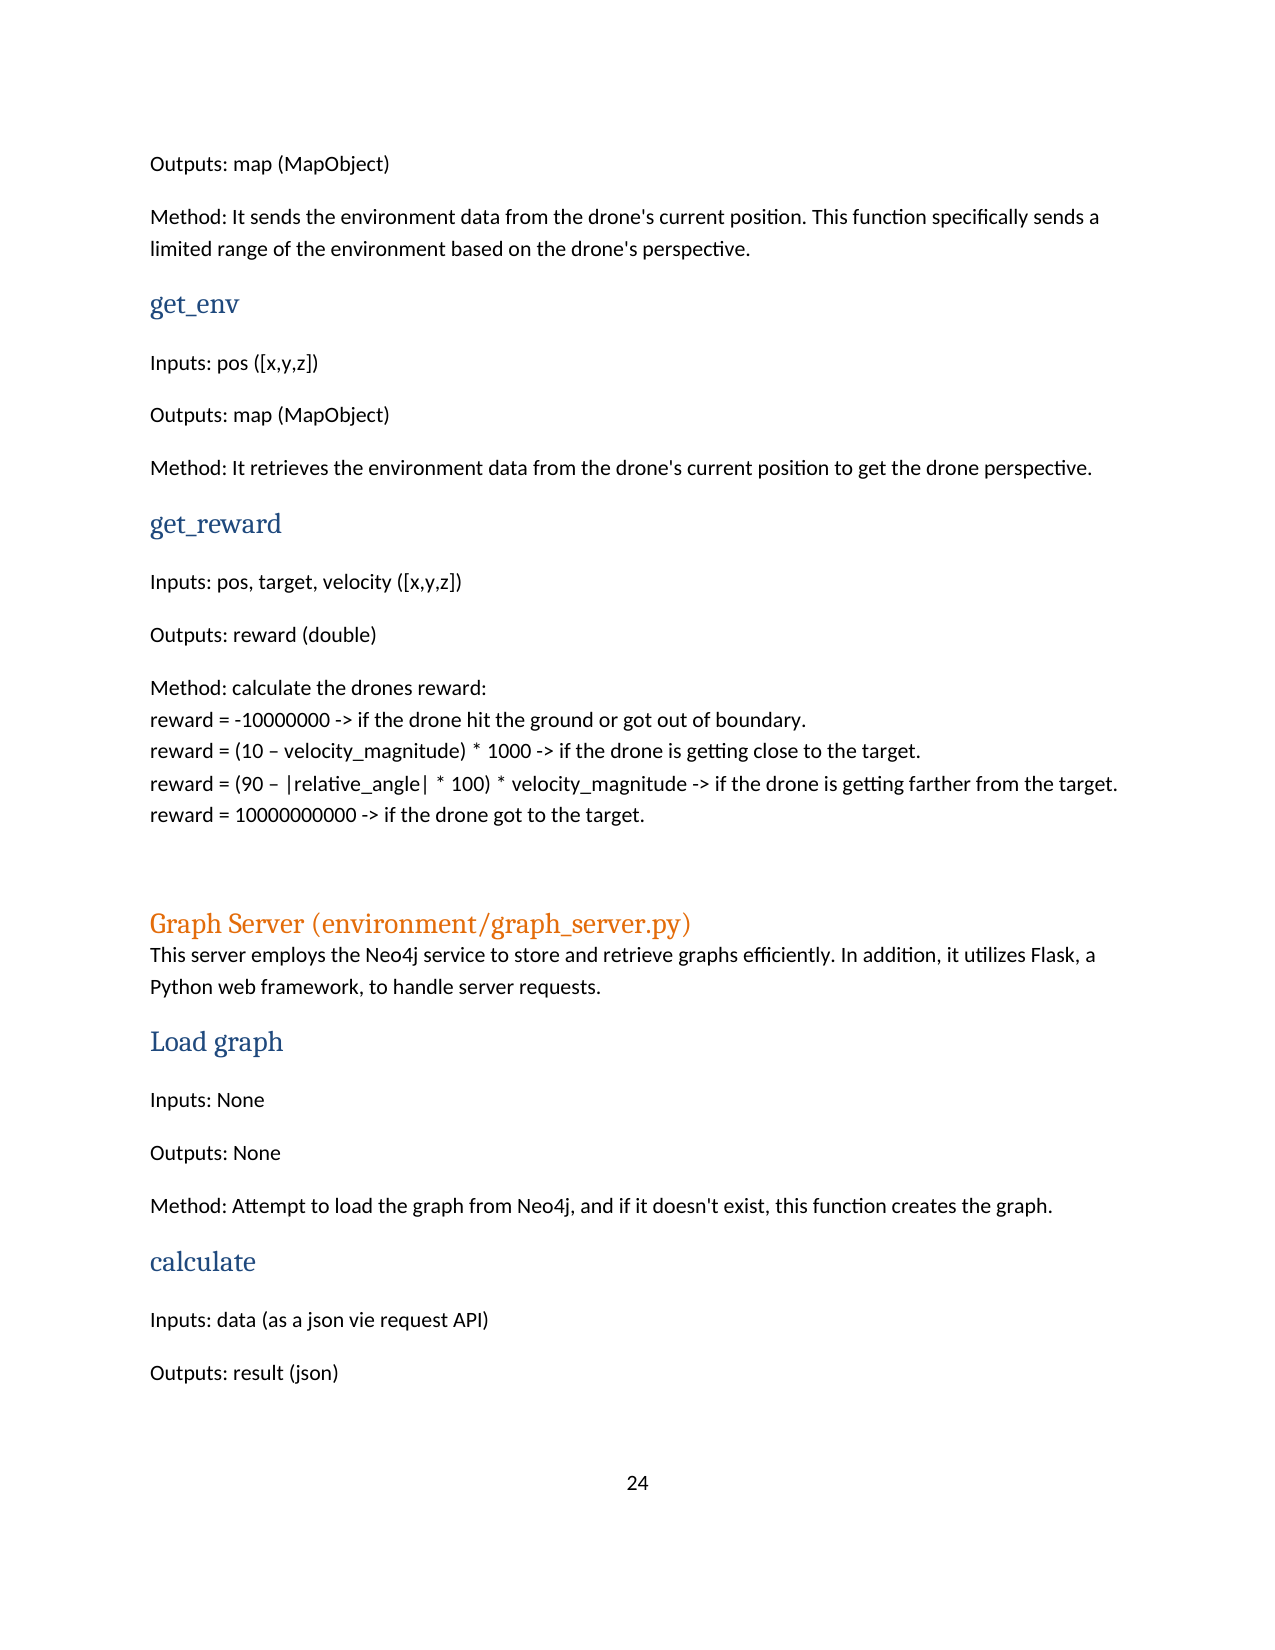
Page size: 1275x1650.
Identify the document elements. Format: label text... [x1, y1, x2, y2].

text Method: It retrieves the environment data from the drone's current position to get the drone perspective. [150, 454, 1125, 481]
text This server employs the Neo4j service to store and retrieve graphs efficiently. In addition, it utilizes Flask, a Python web framework, to handle server requests. [150, 941, 1125, 999]
text Inputs: None [150, 1087, 1125, 1113]
text Outputs: None [150, 1139, 1125, 1166]
text Inputs: data (as a json vie request API) [150, 1306, 1125, 1333]
text Outputs: map (MapObject) [150, 401, 1125, 428]
text Method: It sends the environment data from the drone's current position. This function specifically sends a limited range of the environment based on the drone's perspective. [150, 203, 1125, 261]
text calculate [150, 1245, 1125, 1279]
text Outputs: result (json) [150, 1359, 1125, 1386]
text Outputs: map (MapObject) [150, 150, 1125, 177]
text get_reward [150, 507, 1125, 541]
text Load graph [150, 1026, 1125, 1059]
subtitle Graph Server (environment/graph_server.py) [150, 907, 1125, 941]
text Inputs: pos ([x,y,z]) [150, 349, 1125, 375]
text Method: calculate the drones reward: reward = -10000000 -> if the drone hit the ground or got out of boundary. reward = (10 – velocity_magnitude) * 1000 -> if the drone is getting close to the target. reward = (90 – |relative_angle| * 100) * velocity_magnitude -> if the drone is getting farther from the target. reward = 10000000000 -> if the drone got to the target. [150, 674, 1125, 828]
text get_env [150, 288, 1125, 321]
text Method: Attempt to load the graph from Neo4j, and if it doesn't exist, this function creates the graph. [150, 1192, 1125, 1219]
text Outputs: reward (double) [150, 621, 1125, 648]
text Inputs: pos, target, velocity ([x,y,z]) [150, 568, 1125, 595]
